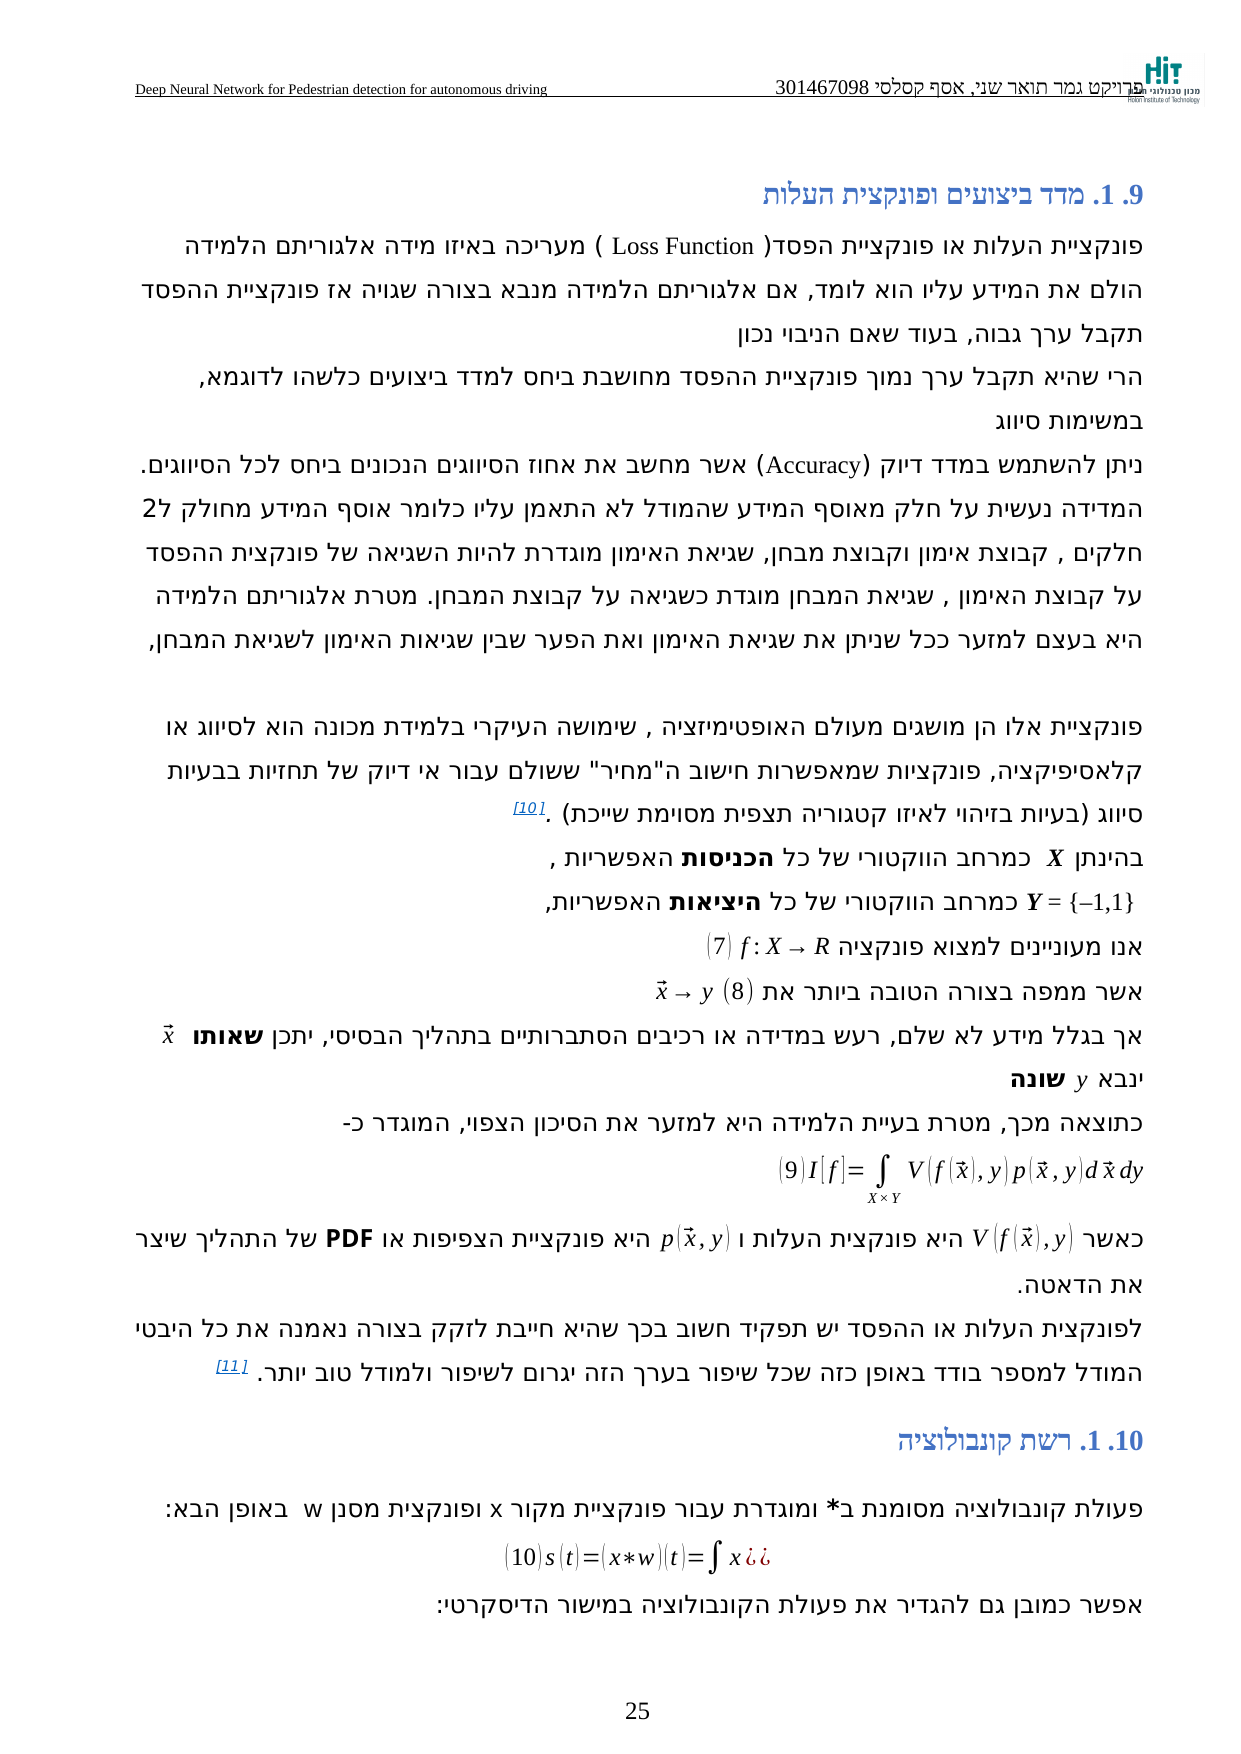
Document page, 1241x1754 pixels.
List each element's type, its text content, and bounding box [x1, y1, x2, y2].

text לפונקצית העלות או ההפסד יש תפקיד חשוב בכך שהיא חייבת לזקק בצורה נאמנה את כל היבטי המודל למספר בודד באופן כזה שכל שיפור בערך הזה יגרום לשיפור ולמודל טוב יותר. [11] [131, 1314, 1144, 1387]
text פעולת קונבולוציה מסומנת ב* ומוגדרת עבור פונקציית מקור x ופונקצית מסנן w באופן הבא: [131, 1494, 1144, 1524]
text כתוצאה מכך, מטרת בעיית הלמידה היא למזער את הסיכון הצפוי, המוגדר כ- [131, 1108, 1144, 1206]
text פונקציית העלות או פונקציית הפסד( Loss Function ) מעריכה באיזו מידה אלגוריתם הלמידה הולם את המידע עליו הוא לומד, אם אלגוריתם הלמידה מנבא בצורה שגויה אז פונקציית ההפסד תקבל ערך גבוה, בעוד שאם הניבוי נכון [131, 231, 1144, 348]
text ניתן להשתמש במדד דיוק (Accuracy) אשר מחשב את אחוז הסיווגים הנכונים ביחס לכל הסיווגים. המדידה נעשית על חלק מאוסף המידע שהמודל לא התאמן עליו כלומר אוסף המידע מחולק ל2 חלקים , קבוצת אימון וקבוצת מבחן, שגיאת האימון מוגדרת להיות השגיאה של פונקצית ההפסד על קבוצת האימון , שגיאת המבחן מוגדת כשגיאה על קבוצת המבחן. מטרת אלגוריתם הלמידה היא בעצם למזער ככל שניתן את שגיאת האימון ואת הפער שבין שגיאות האימון לשגיאת המבחן, [131, 450, 1144, 654]
subtitle 10. 1. רשת קונבולוציה [131, 1423, 1144, 1456]
text הרי שהיא תקבל ערך נמוך פונקציית ההפסד מחושבת ביחס למדד ביצועים כלשהו לדוגמא, במשימות סיווג [131, 363, 1144, 436]
subtitle 9. 1. מדד ביצועים ופונקצית העלות [131, 177, 1144, 211]
text אנו מעוניינים למצוא פונקציה [131, 931, 1144, 962]
text בהינתן X כמרחב הווקטורי של כל הכניסות האפשריות , Y = {–1,1} כמרחב הווקטורי של כל היציאות האפשריות, [131, 843, 1144, 916]
text אך בגלל מידע לא שלם, רעש במדידה או רכיבים הסתברותיים בתהליך הבסיסי, יתכן שאותו ינבא שונה [131, 1021, 1144, 1094]
text פונקציית אלו הן מושגים מעולם האופטימיזציה , שימושה העיקרי בלמידת מכונה הוא לסיווג או קלאסיפיקציה, פונקציות שמאפשרות חישוב ה"מחיר" ששולם עבור אי דיוק של תחזיות בבעיות סיווג (בעיות בזיהוי לאיזו קטגוריה תצפית מסוימת שייכת) .[10] [131, 712, 1144, 829]
picture [1123, 53, 1205, 107]
text אפשר כמובן גם להגדיר את פעולת הקונבולוציה במישור הדיסקרטי: [131, 1591, 1144, 1620]
text אשר ממפה בצורה הטובה ביותר את [131, 976, 1144, 1006]
text כאשר היא פונקצית העלות ו היא פונקציית הצפיפות או PDF של התהליך שיצר את הדאטה. [131, 1221, 1144, 1299]
